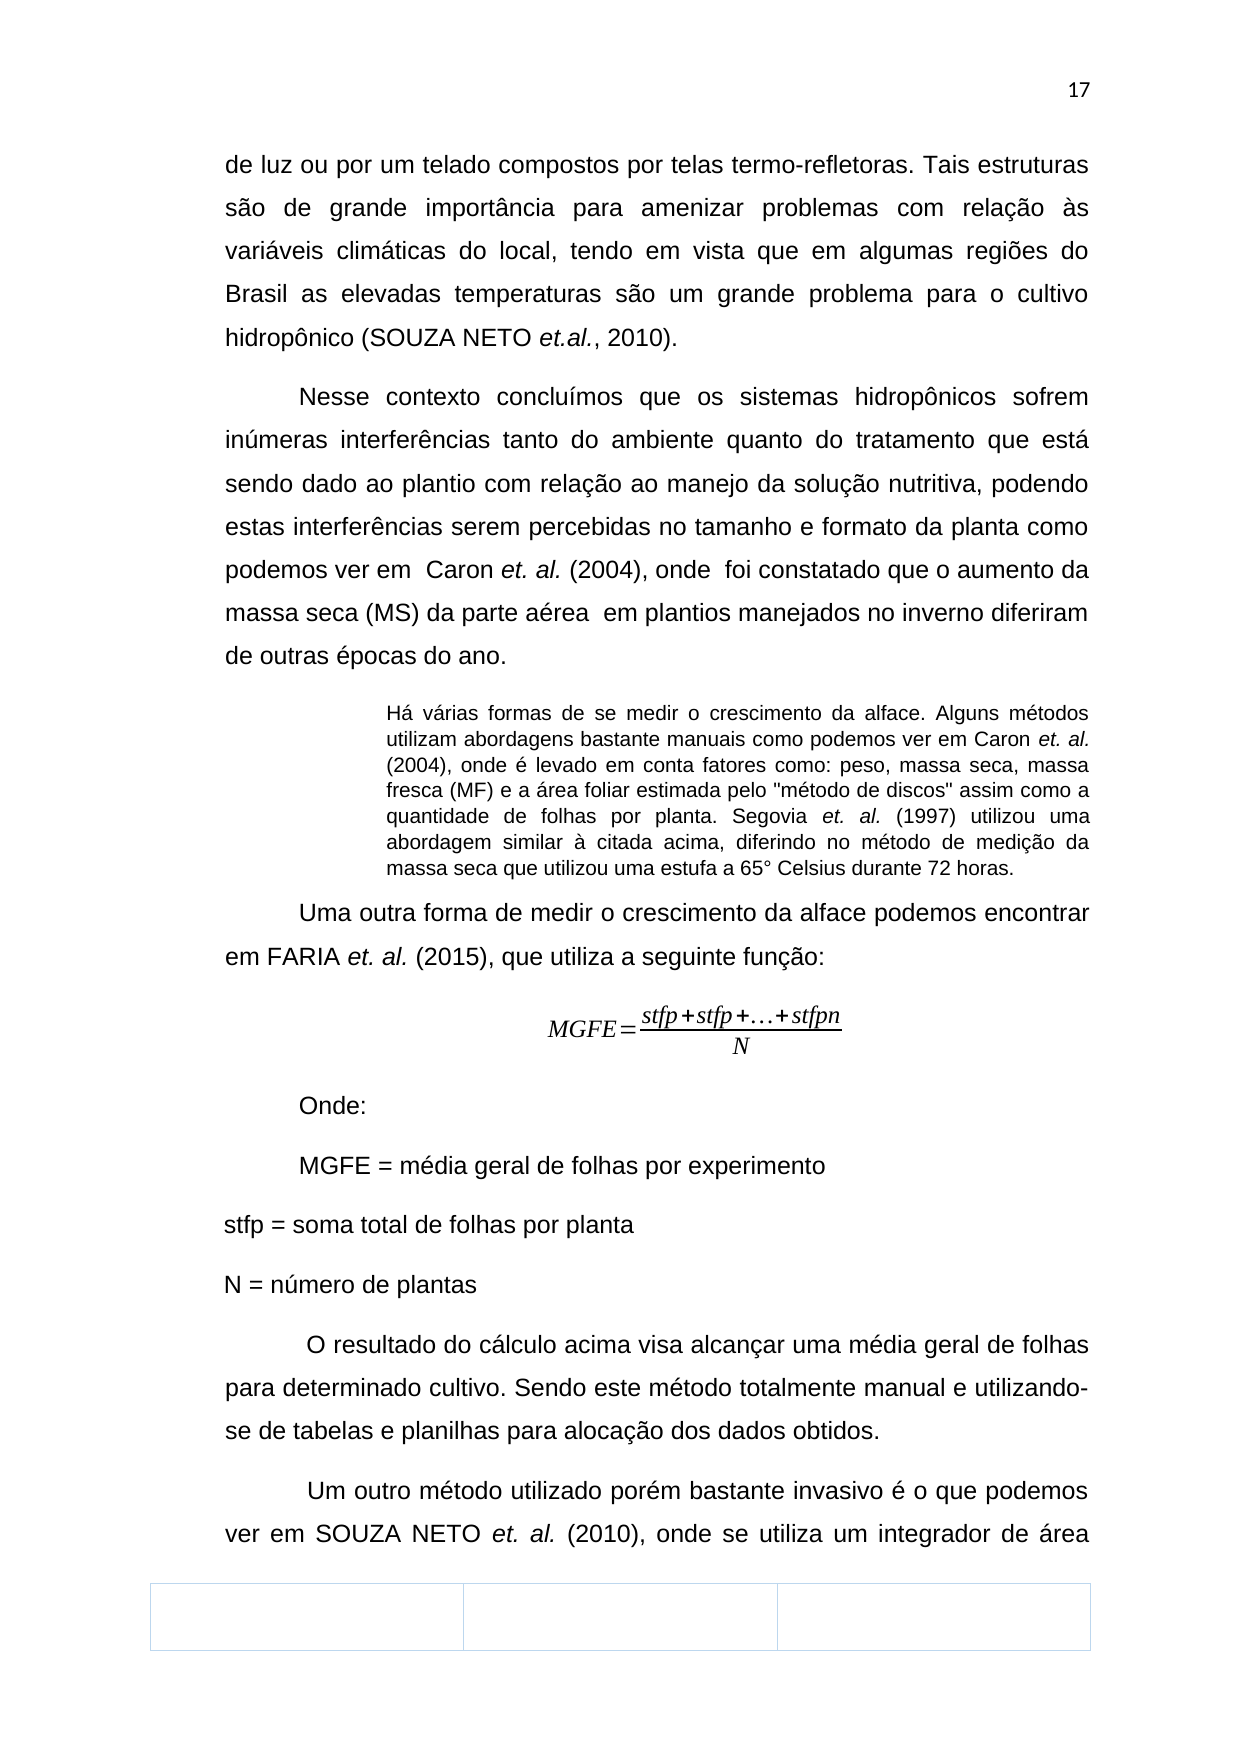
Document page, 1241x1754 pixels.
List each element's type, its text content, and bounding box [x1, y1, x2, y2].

text Uma outra forma de medir o crescimento da alface podemos encontrar em FARIA et. al. (2015), que utiliza a seguinte função: [225, 898, 1090, 970]
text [225, 150, 1090, 351]
text Nesse contexto concluímos que os sistemas hidropônicos sofrem inúmeras interferências tanto do ambiente quanto do tratamento que está sendo dado ao plantio com relação ao manejo da solução nutritiva, podendo estas interferências serem percebidas no tamanho e formato da planta como podemos ver em Caron et. al. (2004), onde foi constatado que o aumento da massa seca (MS) da parte aérea em plantios manejados no inverno diferiram de outras épocas do ano. [225, 382, 1090, 670]
text MGFE = média geral de folhas por experimento [225, 1151, 1090, 1179]
text O resultado do cálculo acima visa alcançar uma média geral de folhas para determinado cultivo. Sendo este método totalmente manual e utilizando-se de tabelas e planilhas para alocação dos dados obtidos. [225, 1330, 1090, 1445]
text Onde: [225, 1091, 1090, 1119]
text Há várias formas de se medir o crescimento da alface. Alguns métodos utilizam abordagens bastante manuais como podemos ver em Caron et. al. (2004), onde é levado em conta fatores como: peso, massa seca, massa fresca (MF) e a área foliar estimada pelo "método de discos" assim como a quantidade de folhas por planta. Segovia et. al. (1997) utilizou uma abordagem similar à citada acima, diferindo no método de medição da massa seca que utilizou uma estufa a 65° Celsius durante 72 horas. [386, 701, 1090, 880]
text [225, 1476, 1090, 1548]
text stfp = soma total de folhas por planta [224, 1210, 1090, 1239]
text N = número de plantas [224, 1270, 1090, 1299]
